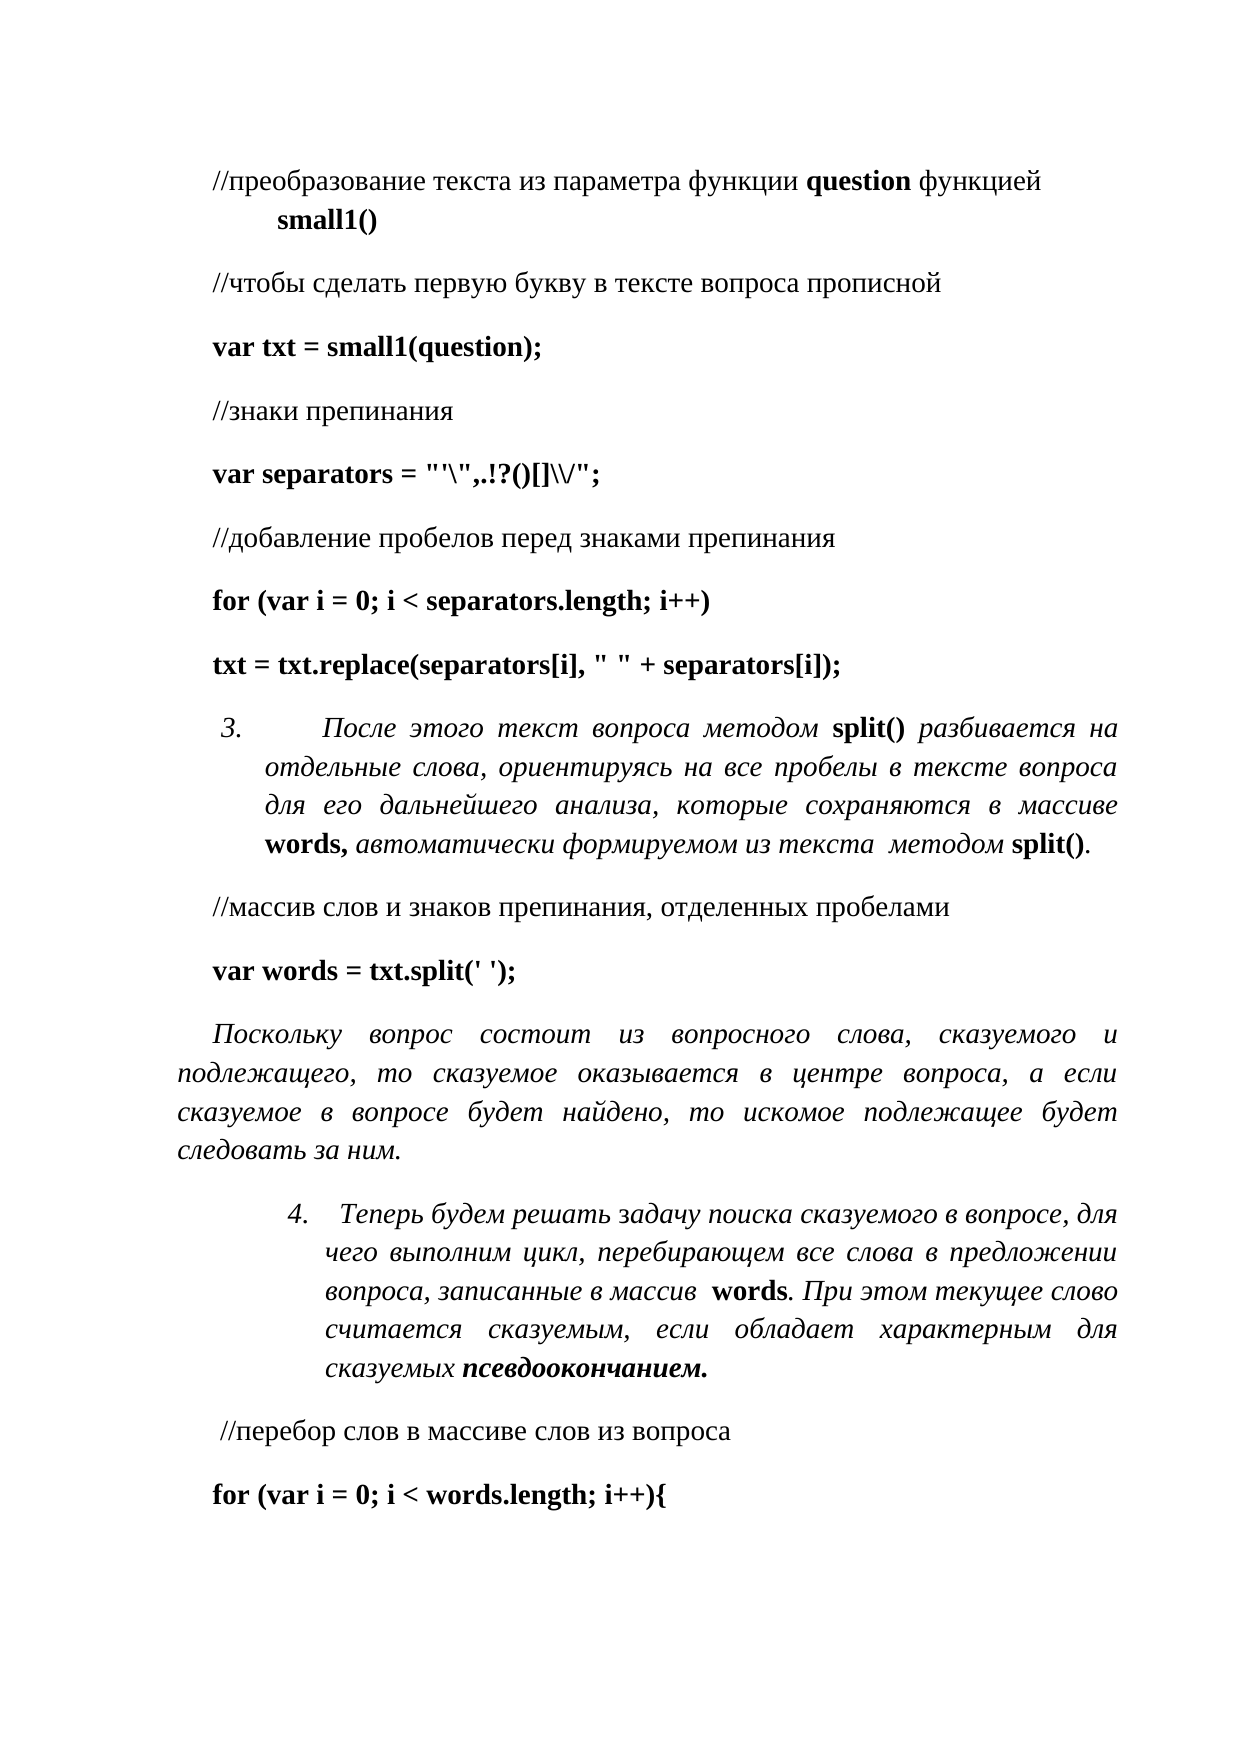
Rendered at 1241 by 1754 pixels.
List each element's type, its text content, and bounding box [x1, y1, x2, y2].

text //преобразование текста из параметра функции question функцией small1() [212, 163, 1121, 236]
text Поскольку вопрос состоит из вопросного слова, сказуемого и подлежащего, то сказуемое оказывается в центре вопроса, а если сказуемое в вопросе будет найдено, то искомое подлежащее будет следовать за ним. [177, 1017, 1121, 1166]
text txt = txt.replace(separators[i], " " + separators[i]); [212, 647, 1121, 680]
text //знаки препинания [212, 393, 1121, 426]
text //добавление пробелов перед знаками препинания [212, 520, 1121, 553]
text for (var i = 0; i < separators.length; i++) [212, 583, 1121, 617]
text var separators = "'\",.!?()[]\\/"; [212, 456, 1121, 490]
text //чтобы сделать первую букву в тексте вопроса прописной [212, 266, 1121, 299]
text //массив слов и знаков препинания, отделенных пробелами [212, 889, 1121, 923]
text for (var i = 0; i < words.length; i++){ [212, 1477, 1121, 1511]
text //перебор слов в массиве слов из вопроса [177, 1413, 1121, 1447]
text var words = txt.split(' '); [212, 953, 1121, 987]
text var txt = small1(question); [212, 329, 1121, 363]
text 3. После этого текст вопроса методом split() разбивается на отдельные слова, ориентируясь на все пробелы в тексте вопроса для его дальнейшего анализа, которые сохраняются в массиве words, автоматически формируемом из текста методом split(). [221, 710, 1121, 859]
text 4. Теперь будем решать задачу поиска сказуемого в вопросе, для чего выполним цикл, перебирающем все слова в предложении вопроса, записанные в массив words. При этом текущее слово считается сказуемым, если обладает характерным для сказуемых псевдоокончанием. [287, 1196, 1121, 1383]
